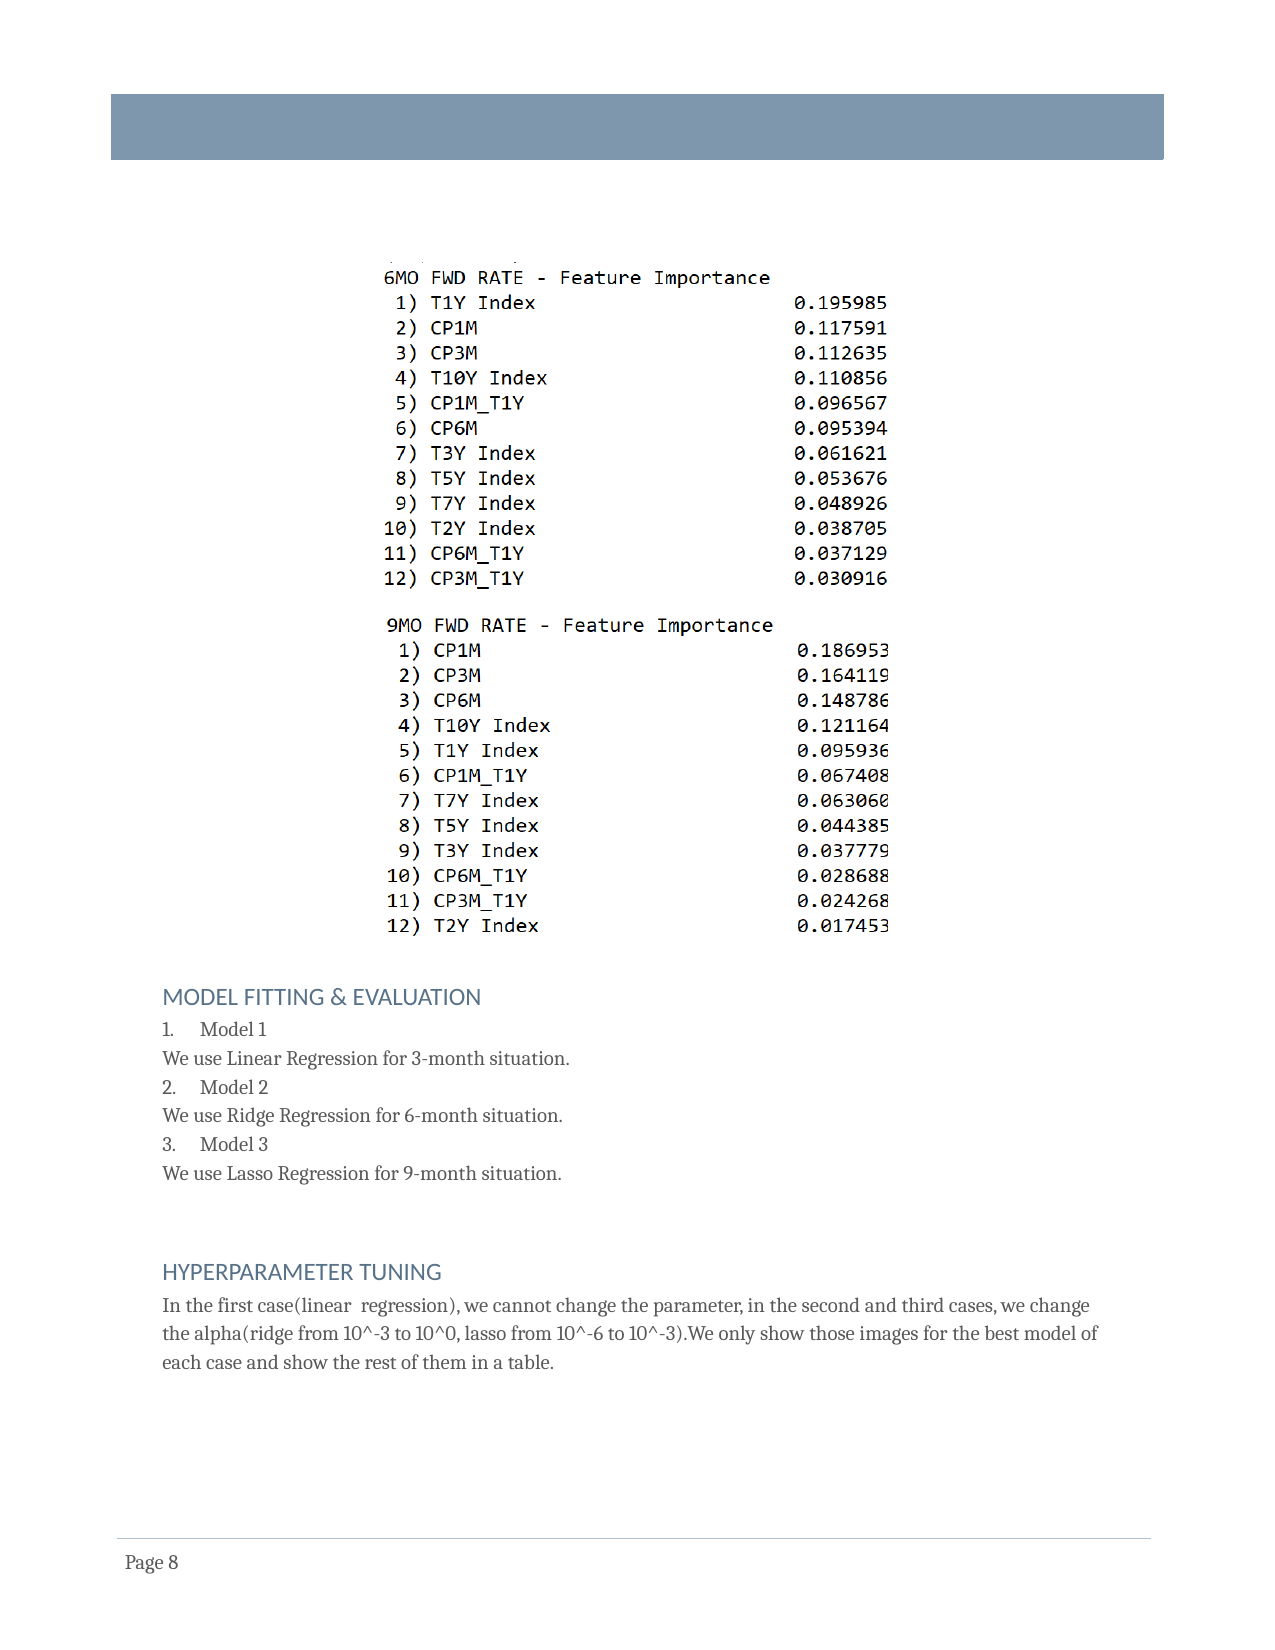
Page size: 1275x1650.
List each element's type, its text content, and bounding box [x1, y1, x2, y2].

picture [383, 262, 892, 590]
list Model 1 [162, 1018, 1113, 1042]
list We use Ridge Regression for 6-month situation. [162, 1104, 1113, 1128]
text In the first case(linear regression), we cannot change the parameter, in the second and third cases, we change the alpha(ridge from 10^-3 to 10^0, lasso from 10^-6 to 10^-3).We only show those images for the best model of each case and show the rest of them in a table. [162, 1293, 1113, 1375]
list Model 3 [162, 1133, 1113, 1157]
list We use Lasso Regression for 9-month situation. [162, 1162, 1113, 1186]
picture [387, 611, 888, 939]
subtitle Model Fitting & Evaluation [162, 981, 1113, 1012]
subtitle Hyperparameter Tuning [162, 1257, 1113, 1287]
list We use Linear Regression for 3-month situation. [162, 1047, 1113, 1071]
list Model 2 [162, 1075, 1113, 1099]
